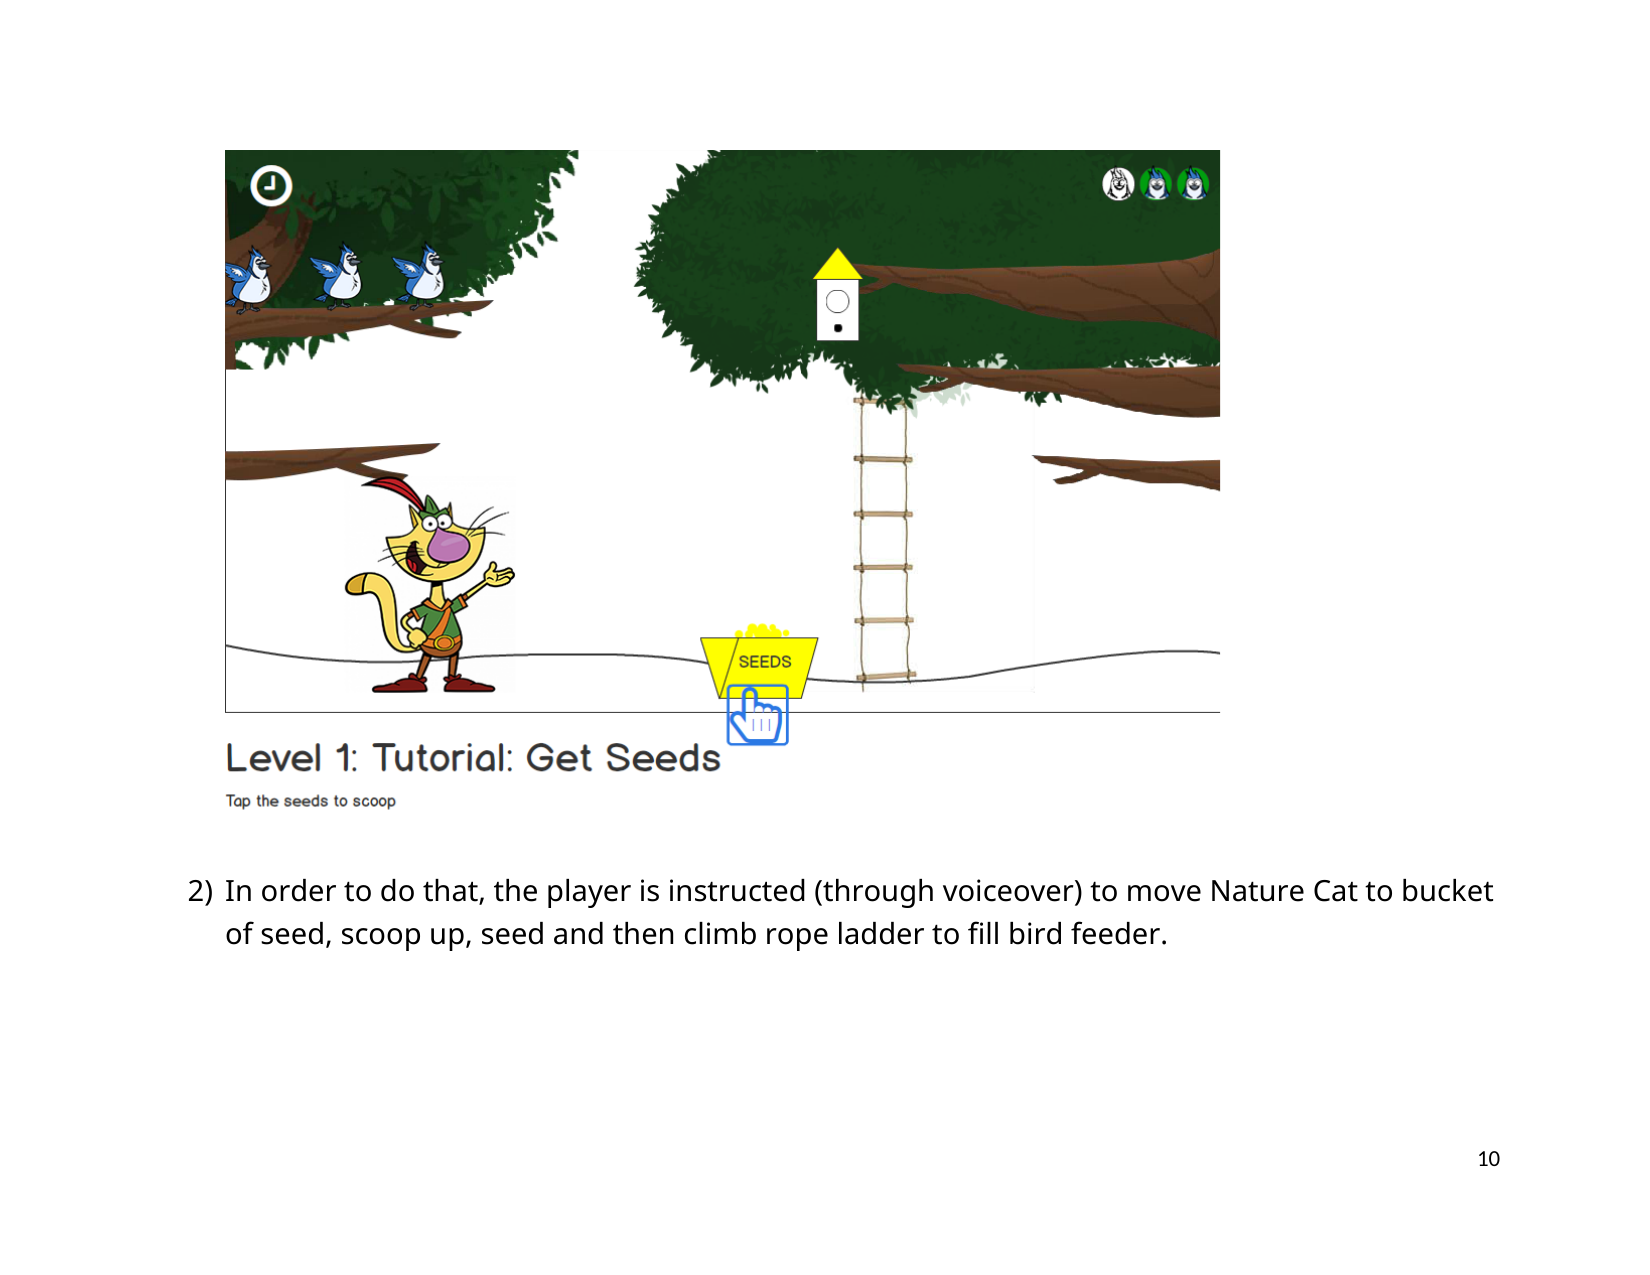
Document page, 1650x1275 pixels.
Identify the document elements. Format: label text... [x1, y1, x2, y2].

list In order to do that, the player is instructed (through voiceover) to move Nature Cat to bucket of seed, scoop up, seed and then climb rope ladder to fill bird feeder. [187, 870, 1500, 953]
